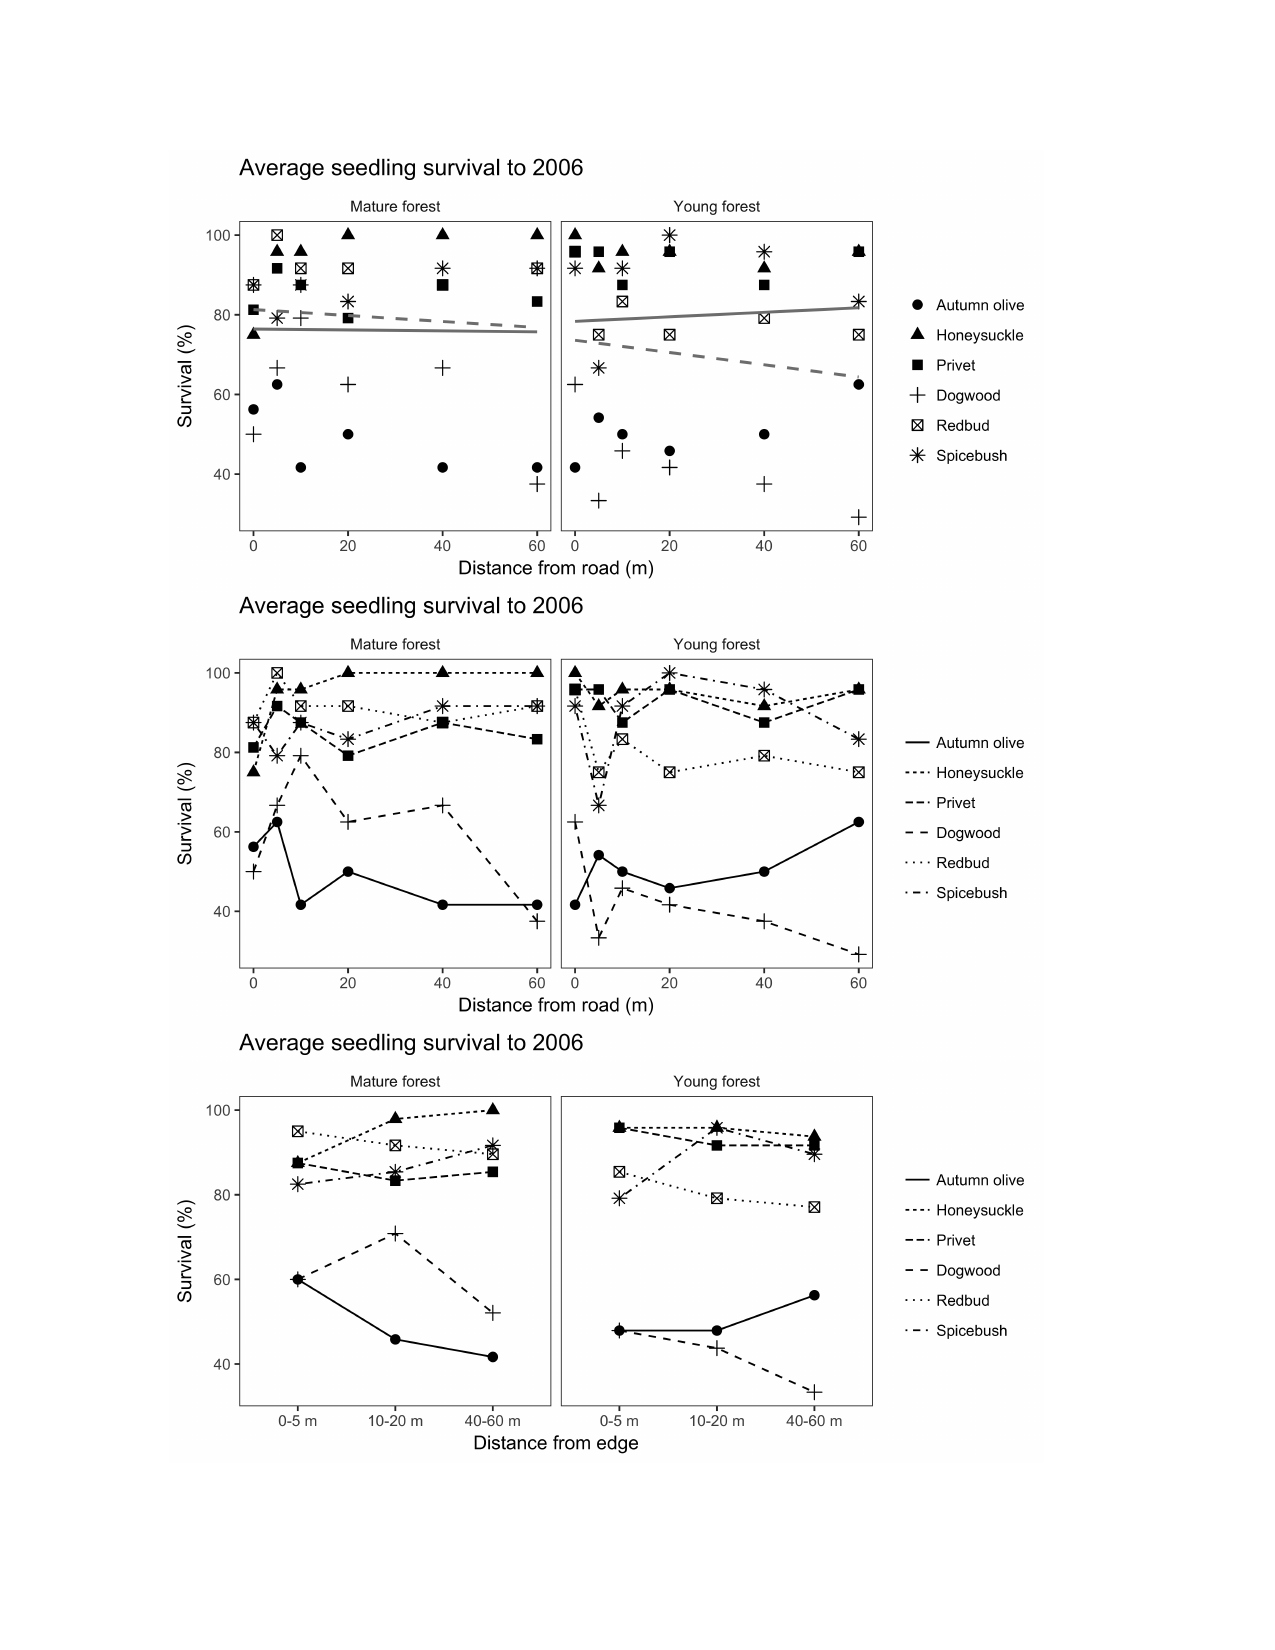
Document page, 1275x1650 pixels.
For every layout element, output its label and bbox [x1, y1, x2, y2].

picture [168, 150, 1044, 1463]
